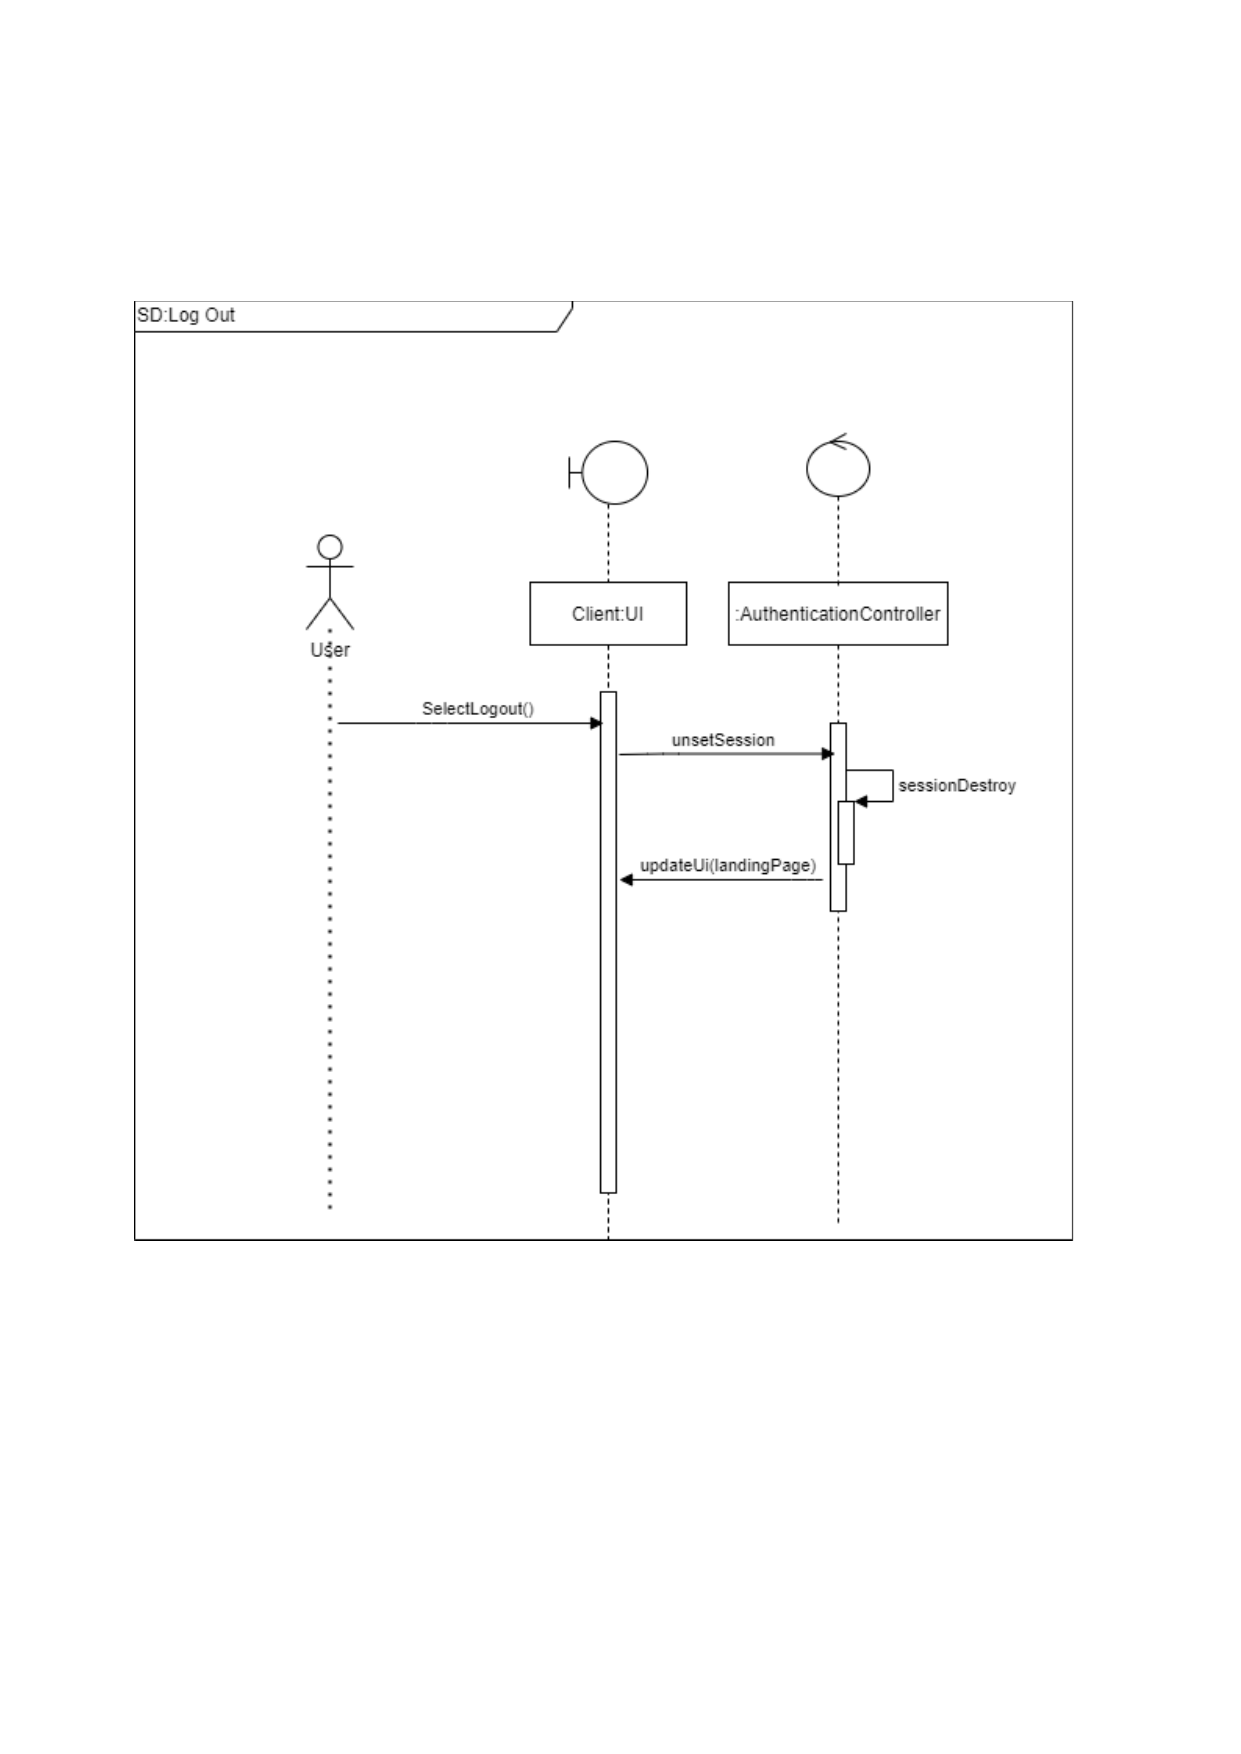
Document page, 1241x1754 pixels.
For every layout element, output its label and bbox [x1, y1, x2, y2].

picture [134, 301, 1074, 1241]
